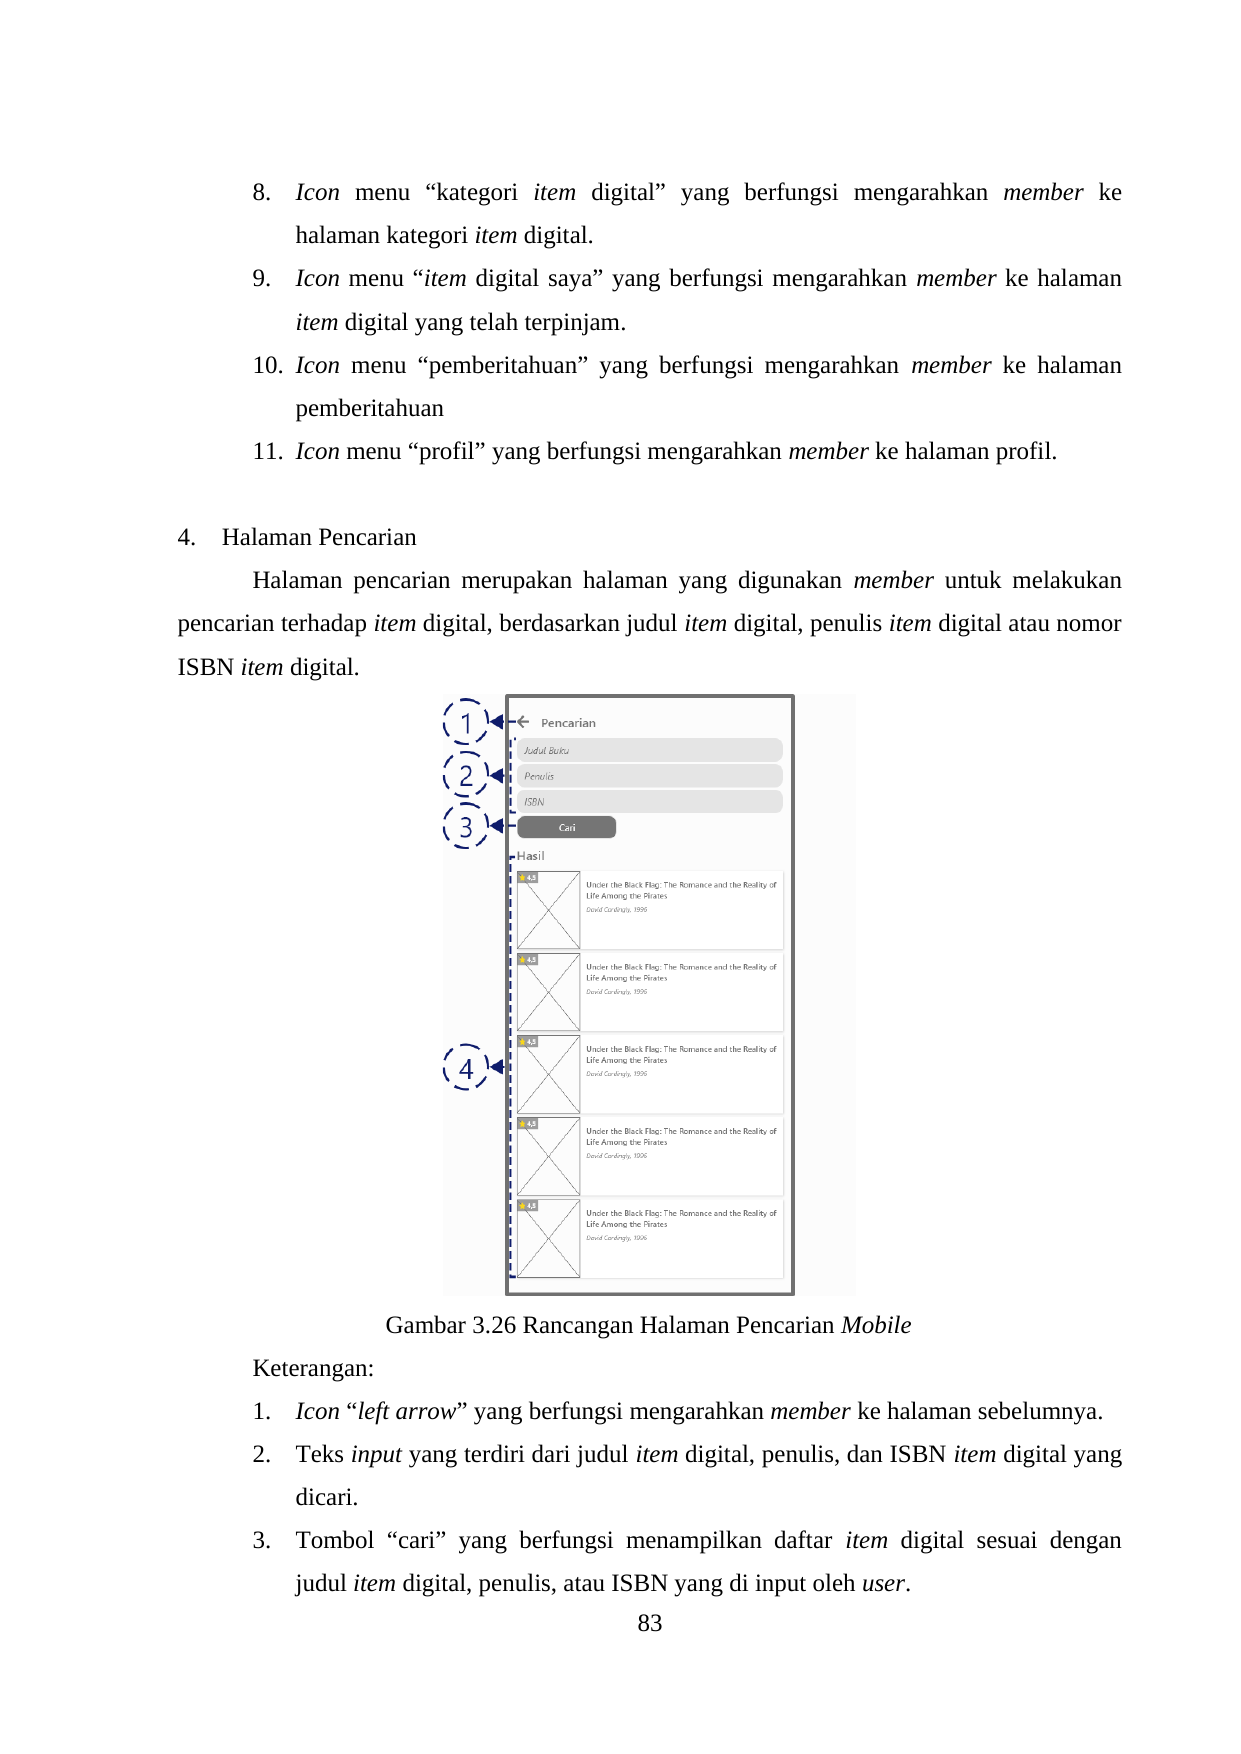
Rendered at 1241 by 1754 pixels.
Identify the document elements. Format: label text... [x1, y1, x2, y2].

picture [442, 694, 857, 1296]
list Halaman Pencarian [177, 522, 1122, 551]
list Tombol “cari” yang berfungsi menampilkan daftar item digital sesuai dengan judul item digital, penulis, atau ISBN yang di input oleh user. [252, 1525, 1122, 1597]
list Teks input yang terdiri dari judul item digital, penulis, dan ISBN item digital yang dicari. [252, 1439, 1122, 1511]
text Gambar 3.26 Rancangan Halaman Pencarian Mobile [177, 1310, 1122, 1338]
text Keterangan: [177, 1353, 1122, 1382]
list Icon menu “kategori item digital” yang berfungsi mengarahkan member ke halaman kategori item digital. [252, 177, 1122, 249]
text Halaman pencarian merupakan halaman yang digunakan member untuk melakukan pencarian terhadap item digital, berdasarkan judul item digital, penulis item digital atau nomor ISBN item digital. [177, 565, 1122, 680]
list Icon menu “pemberitahuan” yang berfungsi mengarahkan member ke halaman pemberitahuan [252, 350, 1122, 422]
list Icon “left arrow” yang berfungsi mengarahkan member ke halaman sebelumnya. [252, 1396, 1122, 1425]
list Icon menu “profil” yang berfungsi mengarahkan member ke halaman profil. [252, 436, 1122, 465]
list Icon menu “item digital saya” yang berfungsi mengarahkan member ke halaman item digital yang telah terpinjam. [252, 263, 1122, 335]
